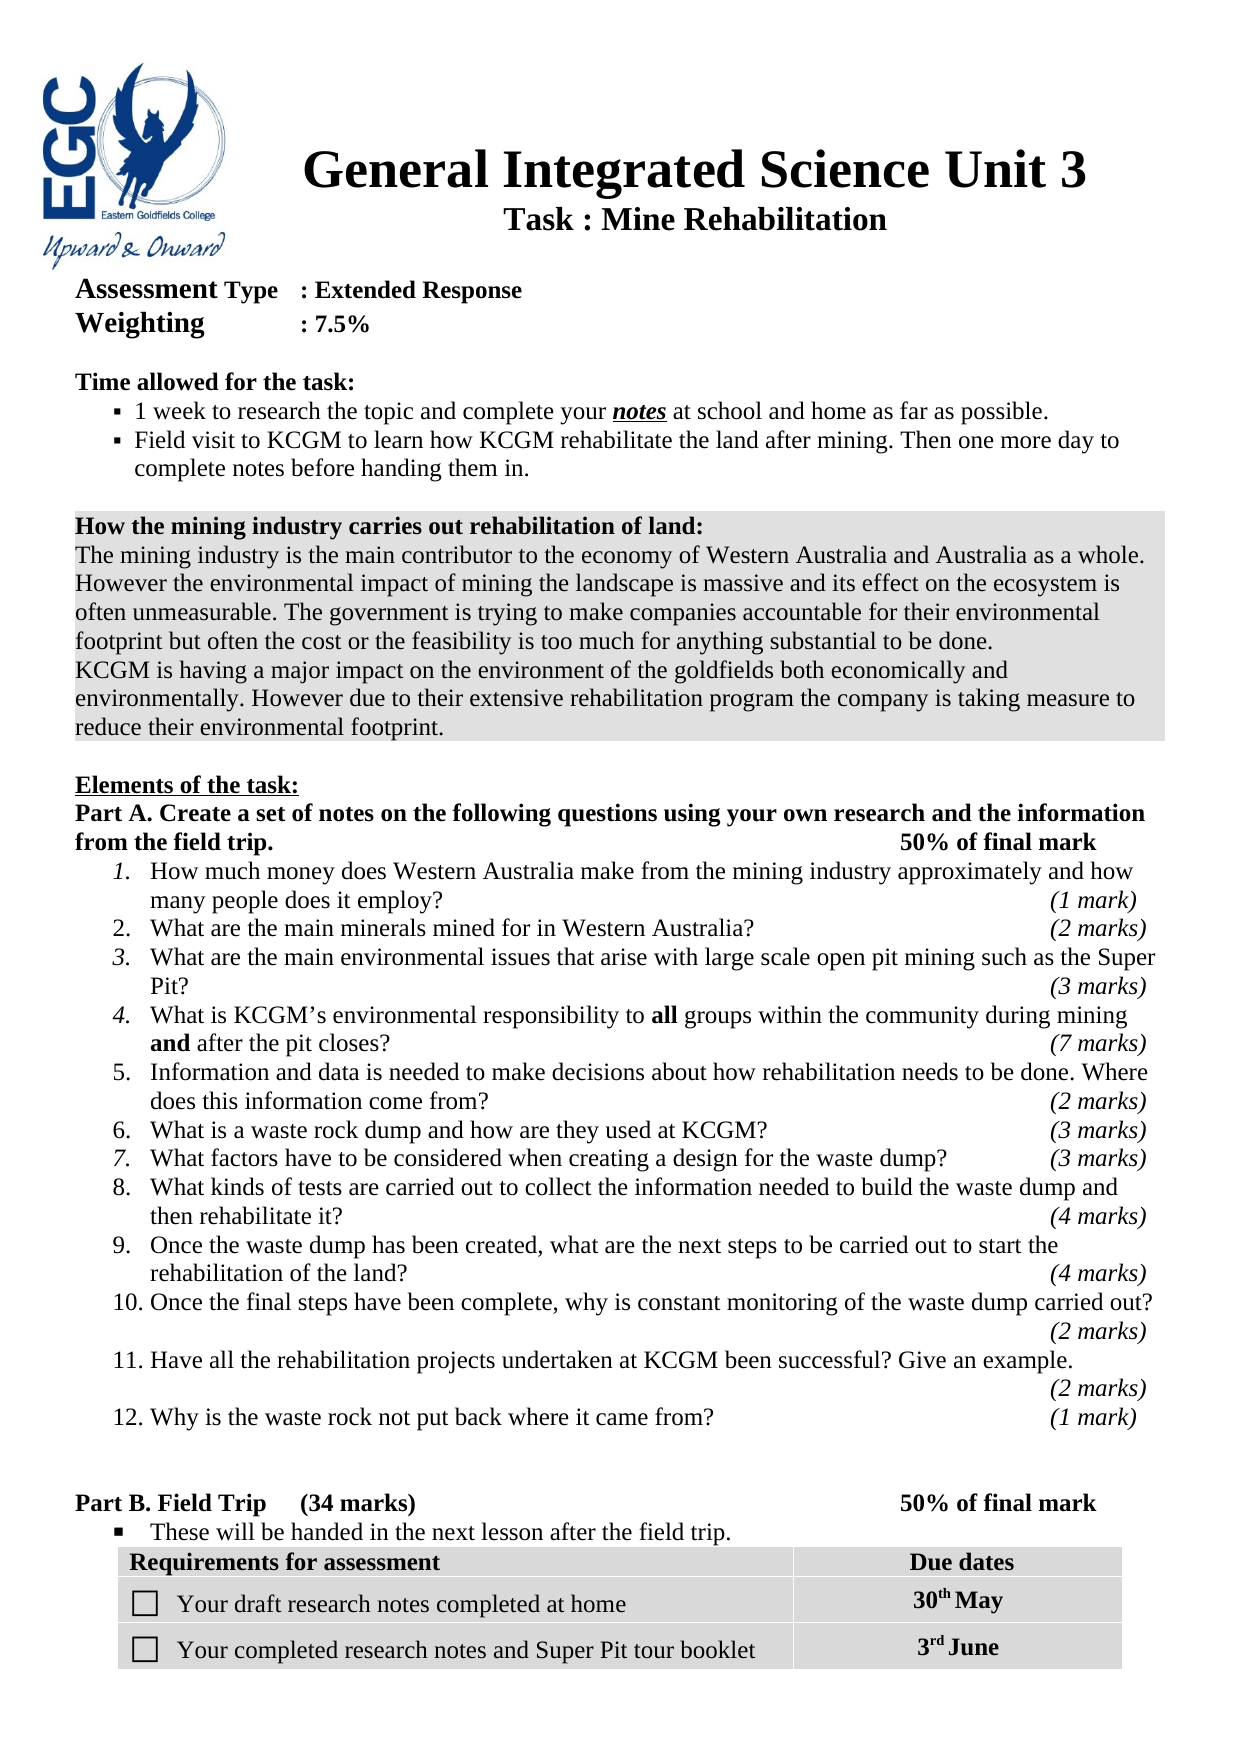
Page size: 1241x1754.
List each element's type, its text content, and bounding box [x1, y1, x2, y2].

text How the mining industry carries out rehabilitation of land: [75, 511, 1165, 540]
list What is a waste rock dump and how are they used at KCGM? (3 marks) [112, 1115, 1165, 1143]
table_header Requirements for assessment [118, 1547, 793, 1576]
text Elements of the task: [75, 770, 1165, 798]
text Task : Mine Rehabilitation [234, 199, 1165, 238]
table_cell 3rd June [794, 1623, 1122, 1669]
list What kinds of tests are carried out to collect the information needed to build the waste dump and then rehabilitate it? (4 marks) [112, 1172, 1165, 1230]
list What are the main environmental issues that arise with large scale open pit mining such as the Super Pit? (3 marks) [112, 942, 1165, 1000]
list (2 marks) [1050, 1373, 1165, 1402]
list What is KCGM’s environmental responsibility to all groups within the community during mining and after the pit closes? (7 marks) [112, 1000, 1165, 1057]
list Once the final steps have been complete, why is constant monitoring of the waste dump carried out? [112, 1287, 1165, 1316]
list How much money does Western Australia make from the mining industry approximately and how many people does it employ? (1 mark) [112, 856, 1165, 913]
list Why is the waste rock not put back where it came from? (1 mark) [112, 1402, 1165, 1431]
picture [31, 60, 234, 272]
table_cell Your completed research notes and Super Pit tour booklet [118, 1623, 793, 1669]
list What are the main minerals mined for in Western Australia? (2 marks) [112, 913, 1165, 942]
list (2 marks) [975, 1316, 1165, 1345]
text Assessment Type : Extended Response [75, 271, 1165, 305]
text Part B. Field Trip (34 marks) 50% of final mark [75, 1488, 1165, 1517]
text General Integrated Science Unit 3 [234, 137, 1165, 199]
table_cell 30th May [794, 1577, 1122, 1622]
table_header Due dates [794, 1547, 1122, 1576]
text Time allowed for the task: [75, 367, 1165, 396]
list What factors have to be considered when creating a design for the waste dump? (3 marks) [112, 1143, 1165, 1172]
list Once the waste dump has been created, what are the next steps to be carried out to start the rehabilitation of the land? (4 marks) [112, 1230, 1165, 1287]
text The mining industry is the main contributor to the economy of Western Australia and Australia as a whole. However the environmental impact of mining the landscape is massive and its effect on the ecosystem is often unmeasurable. The government is trying to make companies accountable for their environmental footprint but often the cost or the feasibility is too much for anything substantial to be done. [75, 540, 1165, 655]
list 1 week to research the topic and complete your notes at school and home as far as possible. [112, 396, 1165, 425]
list These will be handed in the next lesson after the field trip. [112, 1517, 1165, 1546]
list Information and data is needed to make decisions about how rehabilitation needs to be done. Where does this information come from? (2 marks) [112, 1057, 1165, 1115]
list Field visit to KCGM to learn how KCGM rehabilitate the land after mining. Then one more day to complete notes before handing them in. [112, 425, 1165, 482]
text KCGM is having a major impact on the environment of the goldfields both economically and environmentally. However due to their extensive rehabilitation program the company is taking measure to reduce their environmental footprint. [75, 655, 1165, 741]
text Weighting : 7.5% [75, 305, 1165, 338]
text Part A. Create a set of notes on the following questions using your own research and the information from the field trip. 50% of final mark [75, 798, 1165, 856]
list Have all the rehabilitation projects undertaken at KCGM been successful? Give an example. [112, 1345, 1165, 1373]
table_cell Your draft research notes completed at home [118, 1577, 793, 1622]
